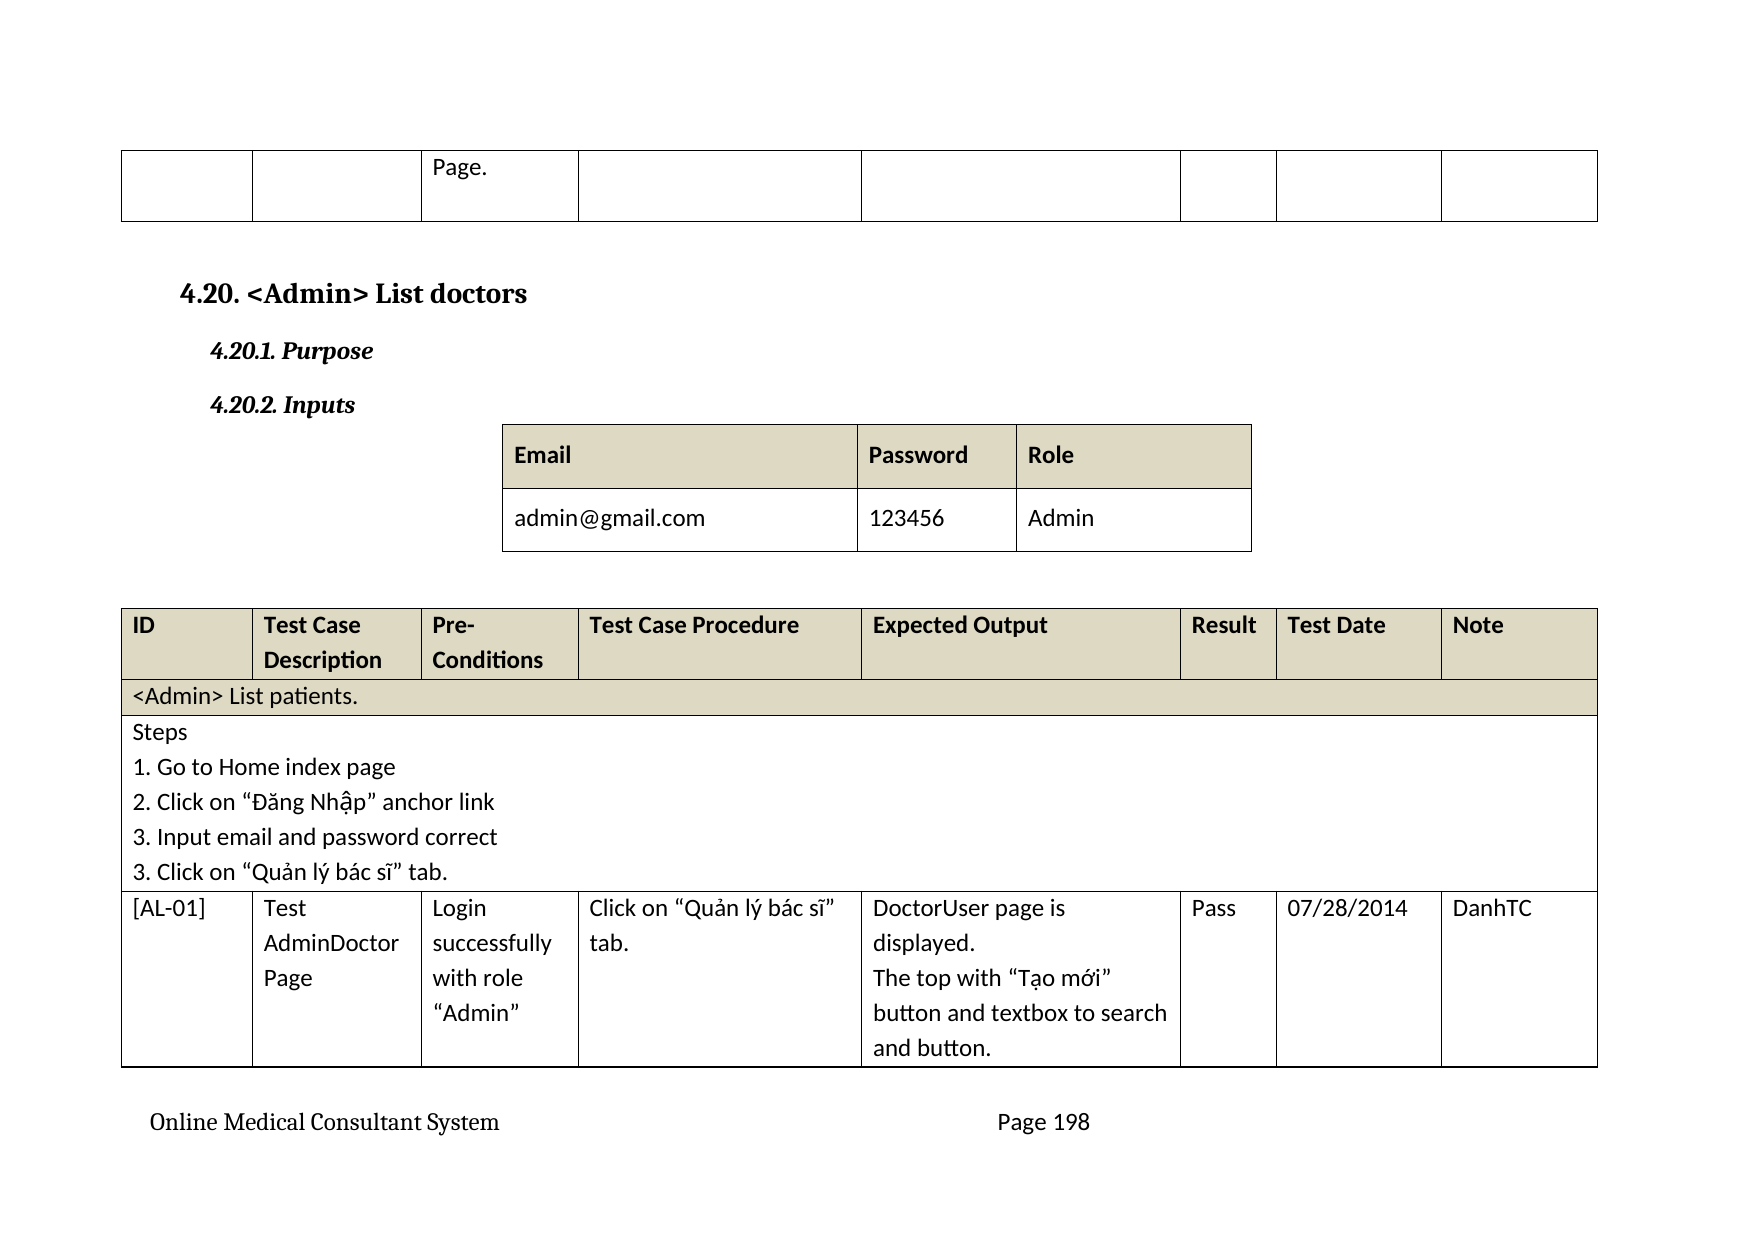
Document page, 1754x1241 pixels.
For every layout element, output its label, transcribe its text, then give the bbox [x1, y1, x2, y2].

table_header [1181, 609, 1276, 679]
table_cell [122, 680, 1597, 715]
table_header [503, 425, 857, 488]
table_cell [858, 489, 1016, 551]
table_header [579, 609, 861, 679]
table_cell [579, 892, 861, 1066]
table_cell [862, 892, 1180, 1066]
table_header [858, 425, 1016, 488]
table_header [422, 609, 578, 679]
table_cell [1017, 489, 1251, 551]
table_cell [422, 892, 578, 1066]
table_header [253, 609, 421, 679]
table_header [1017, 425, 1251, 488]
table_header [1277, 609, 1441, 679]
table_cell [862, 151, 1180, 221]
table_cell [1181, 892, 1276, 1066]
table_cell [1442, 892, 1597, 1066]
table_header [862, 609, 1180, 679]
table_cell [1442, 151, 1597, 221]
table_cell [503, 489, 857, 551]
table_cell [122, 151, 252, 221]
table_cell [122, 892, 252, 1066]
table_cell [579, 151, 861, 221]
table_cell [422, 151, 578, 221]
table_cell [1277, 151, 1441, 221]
subtitle <Admin> List doctors [180, 278, 1604, 311]
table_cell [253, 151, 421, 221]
subtitle Inputs [210, 391, 1604, 420]
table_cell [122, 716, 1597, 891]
subtitle Purpose [210, 337, 1604, 366]
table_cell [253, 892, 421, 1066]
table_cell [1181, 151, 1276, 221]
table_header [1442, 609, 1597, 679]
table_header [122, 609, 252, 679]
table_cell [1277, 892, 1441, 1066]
